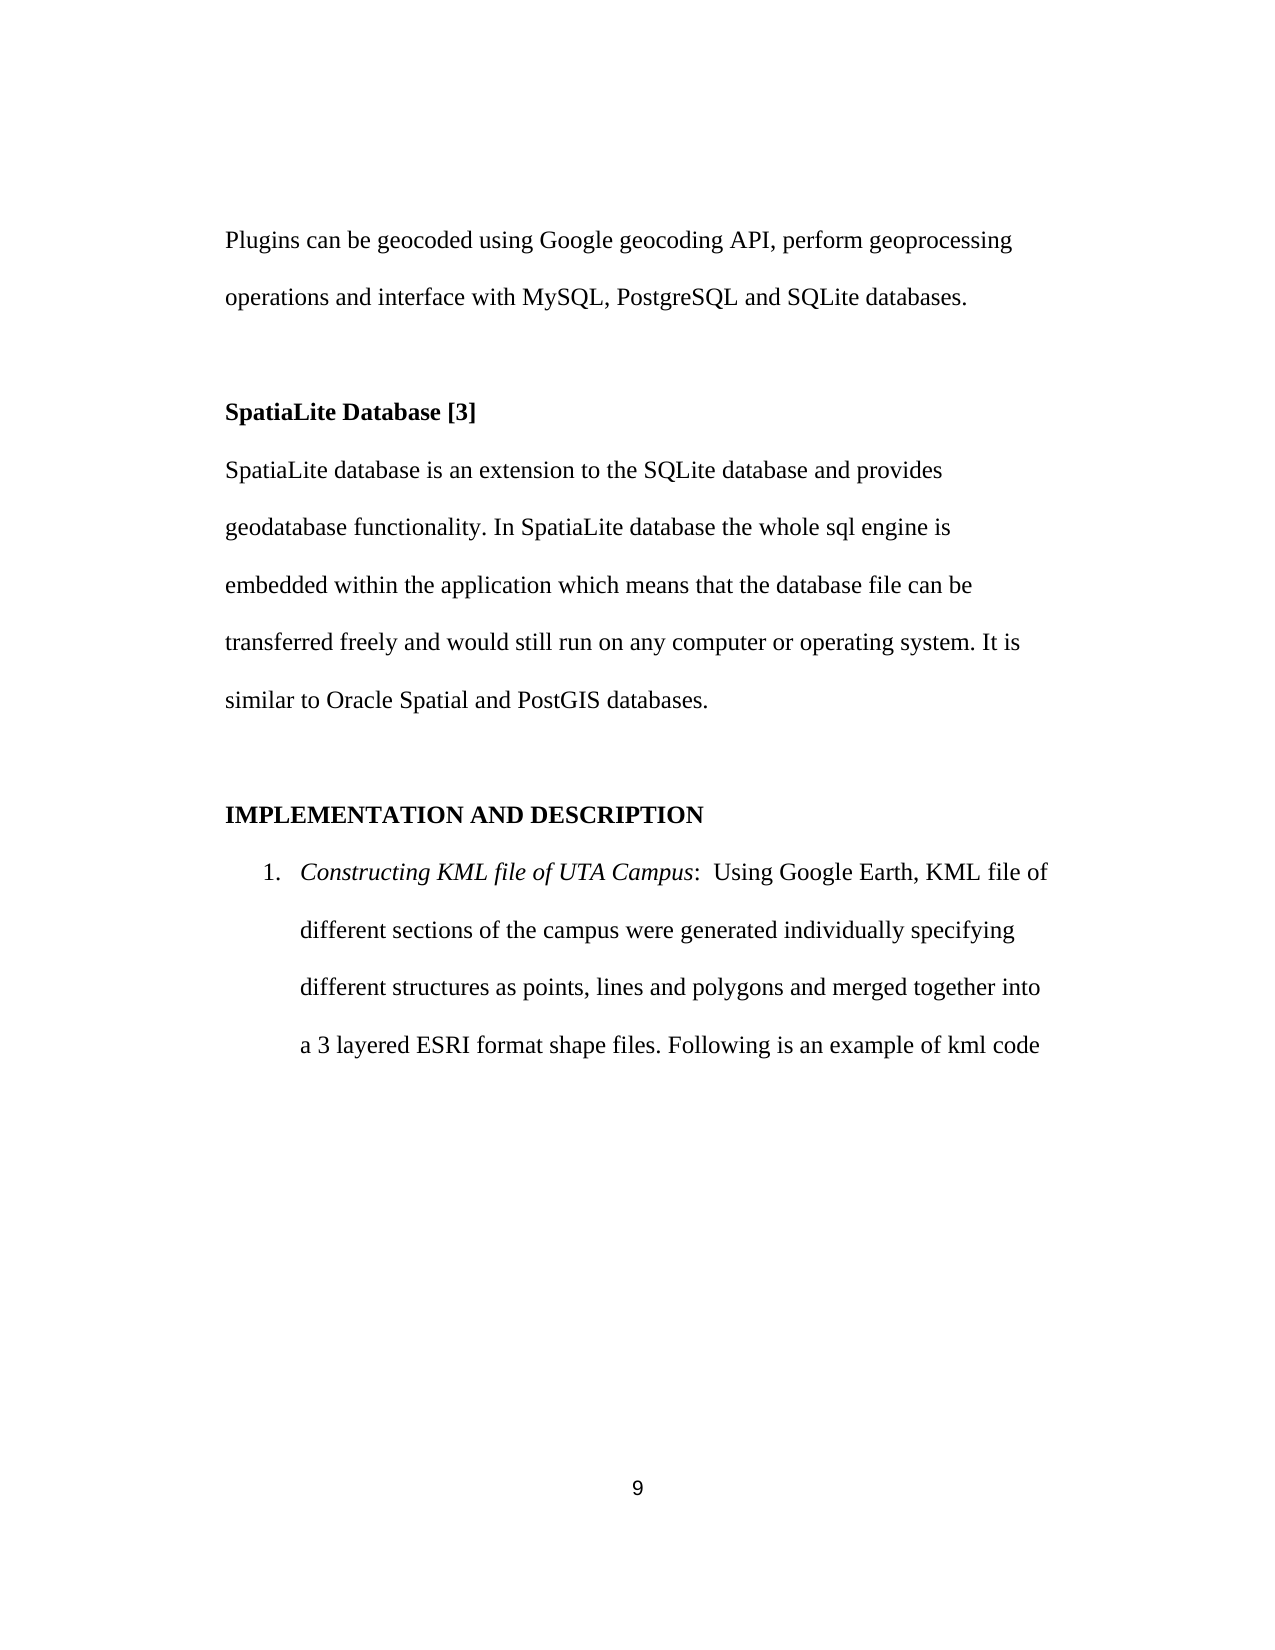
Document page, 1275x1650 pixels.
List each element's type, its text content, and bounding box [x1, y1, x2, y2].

text IMPLEMENTATION AND DESCRIPTION [225, 800, 1050, 829]
text SpatiaLite database is an extension to the SQLite database and provides geodatabase functionality. In SpatiaLite database the whole sql engine is embedded within the application which means that the database file can be transferred freely and would still run on any computer or operating system. It is similar to Oracle Spatial and PostGIS databases. [225, 455, 1050, 714]
text SpatiaLite Database [3] [225, 397, 1050, 426]
text Plugins can be geocoded using Google geocoding API, perform geoprocessing operations and interface with MySQL, PostgreSQL and SQLite databases. [225, 225, 1050, 311]
list Constructing KML file of UTA Campus: Using Google Earth, KML file of different sections of the campus were generated individually specifying different structures as points, lines and polygons and merged together into a 3 layered ESRI format shape files. Following is an example of kml code snippet: [262, 857, 1050, 1059]
